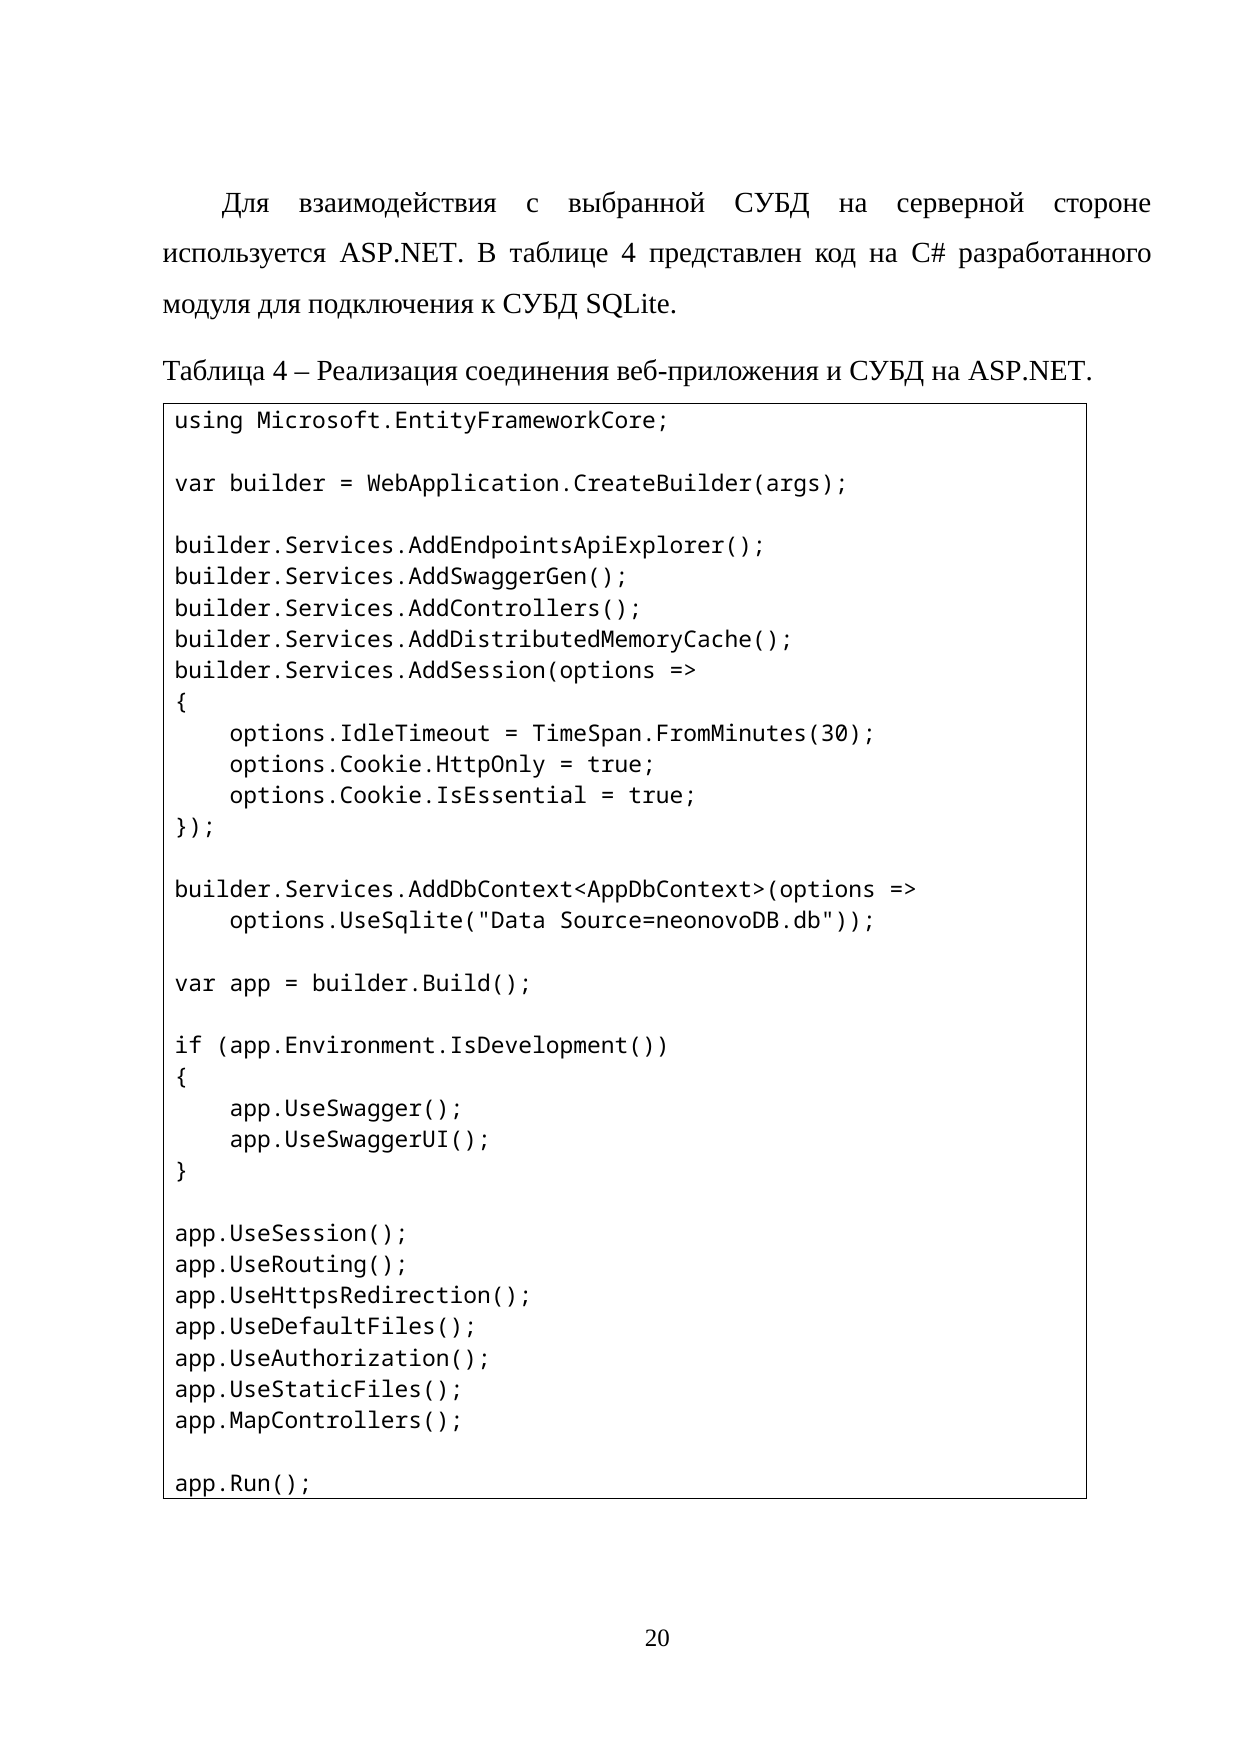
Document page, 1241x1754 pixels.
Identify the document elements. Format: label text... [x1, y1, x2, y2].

text Таблица 4 – Реализация соединения веб-приложения и СУБД на ASP.NET. [162, 353, 1152, 386]
table_header using Microsoft.EntityFrameworkCore; var builder = WebApplication.CreateBuilder(args); builder.Services.AddEndpointsApiExplorer(); builder.Services.AddSwaggerGen(); builder.Services.AddControllers(); builder.Services.AddDistributedMemoryCache(); builder.Services.AddSession(options => { options.IdleTimeout = TimeSpan.FromMinutes(30); options.Cookie.HttpOnly = true; options.Cookie.IsEssential = true; }); builder.Services.AddDbContext<AppDbContext>(options => options.UseSqlite("Data Source=neonovoDB.db")); var app = builder.Build(); if (app.Environment.IsDevelopment()) { app.UseSwagger(); app.UseSwaggerUI(); } app.UseSession(); app.UseRouting(); app.UseHttpsRedirection(); app.UseDefaultFiles(); app.UseAuthorization(); app.UseStaticFiles(); app.MapControllers(); app.Run(); [164, 404, 1086, 1498]
text Для взаимодействия с выбранной СУБД на серверной стороне используется ASP.NET. В таблице 4 представлен код на C# разработанного модуля для подключения к СУБД SQLite. [162, 185, 1152, 319]
